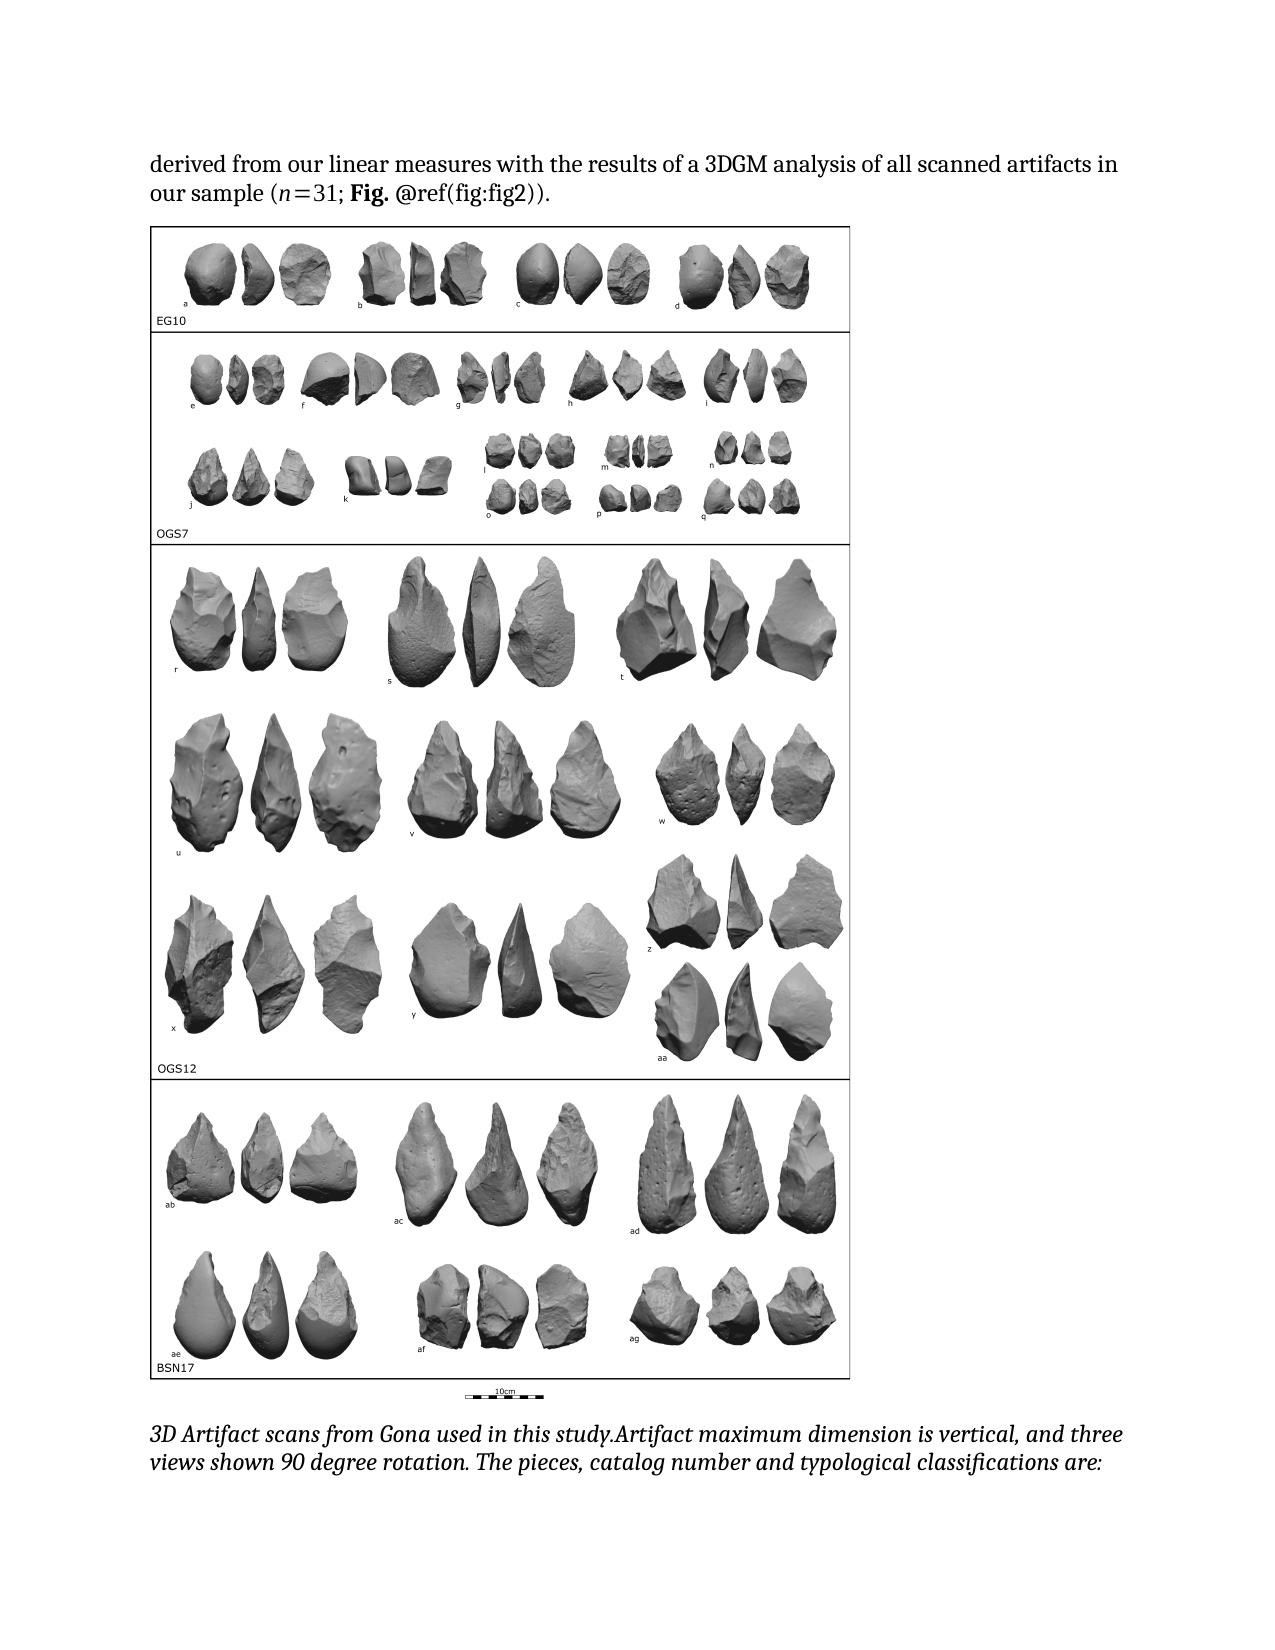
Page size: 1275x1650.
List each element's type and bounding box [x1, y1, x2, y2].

picture [150, 226, 851, 1399]
text [150, 150, 1125, 207]
text [150, 1419, 1125, 1477]
